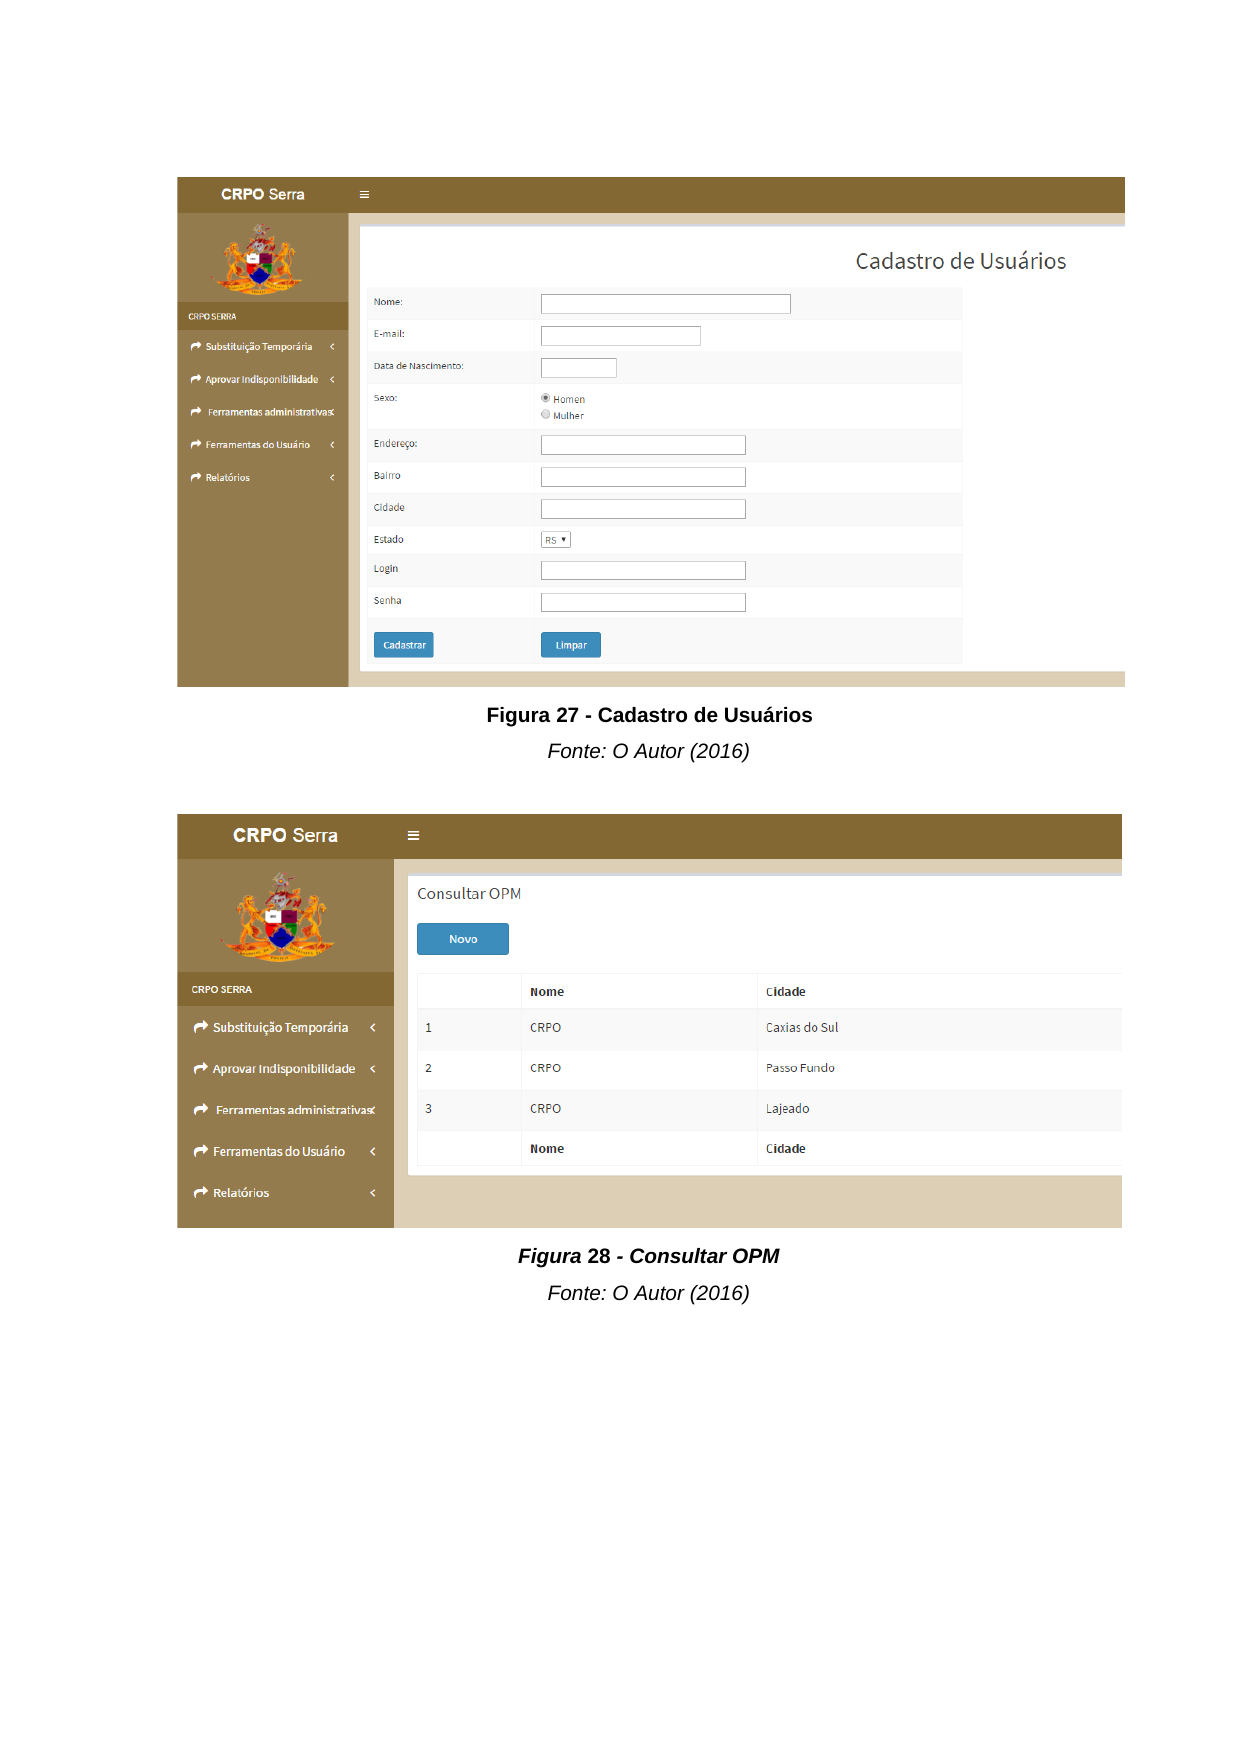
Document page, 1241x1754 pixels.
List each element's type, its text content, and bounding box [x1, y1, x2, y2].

text Figura 27 - Cadastro de Usuários [177, 703, 1122, 727]
text Fonte: O Autor (2016) [177, 1281, 1122, 1305]
picture [177, 177, 1125, 687]
picture [177, 814, 1122, 1228]
text Fonte: O Autor (2016) [177, 739, 1122, 763]
text Figura 28 - Consultar OPM [177, 1244, 1122, 1268]
